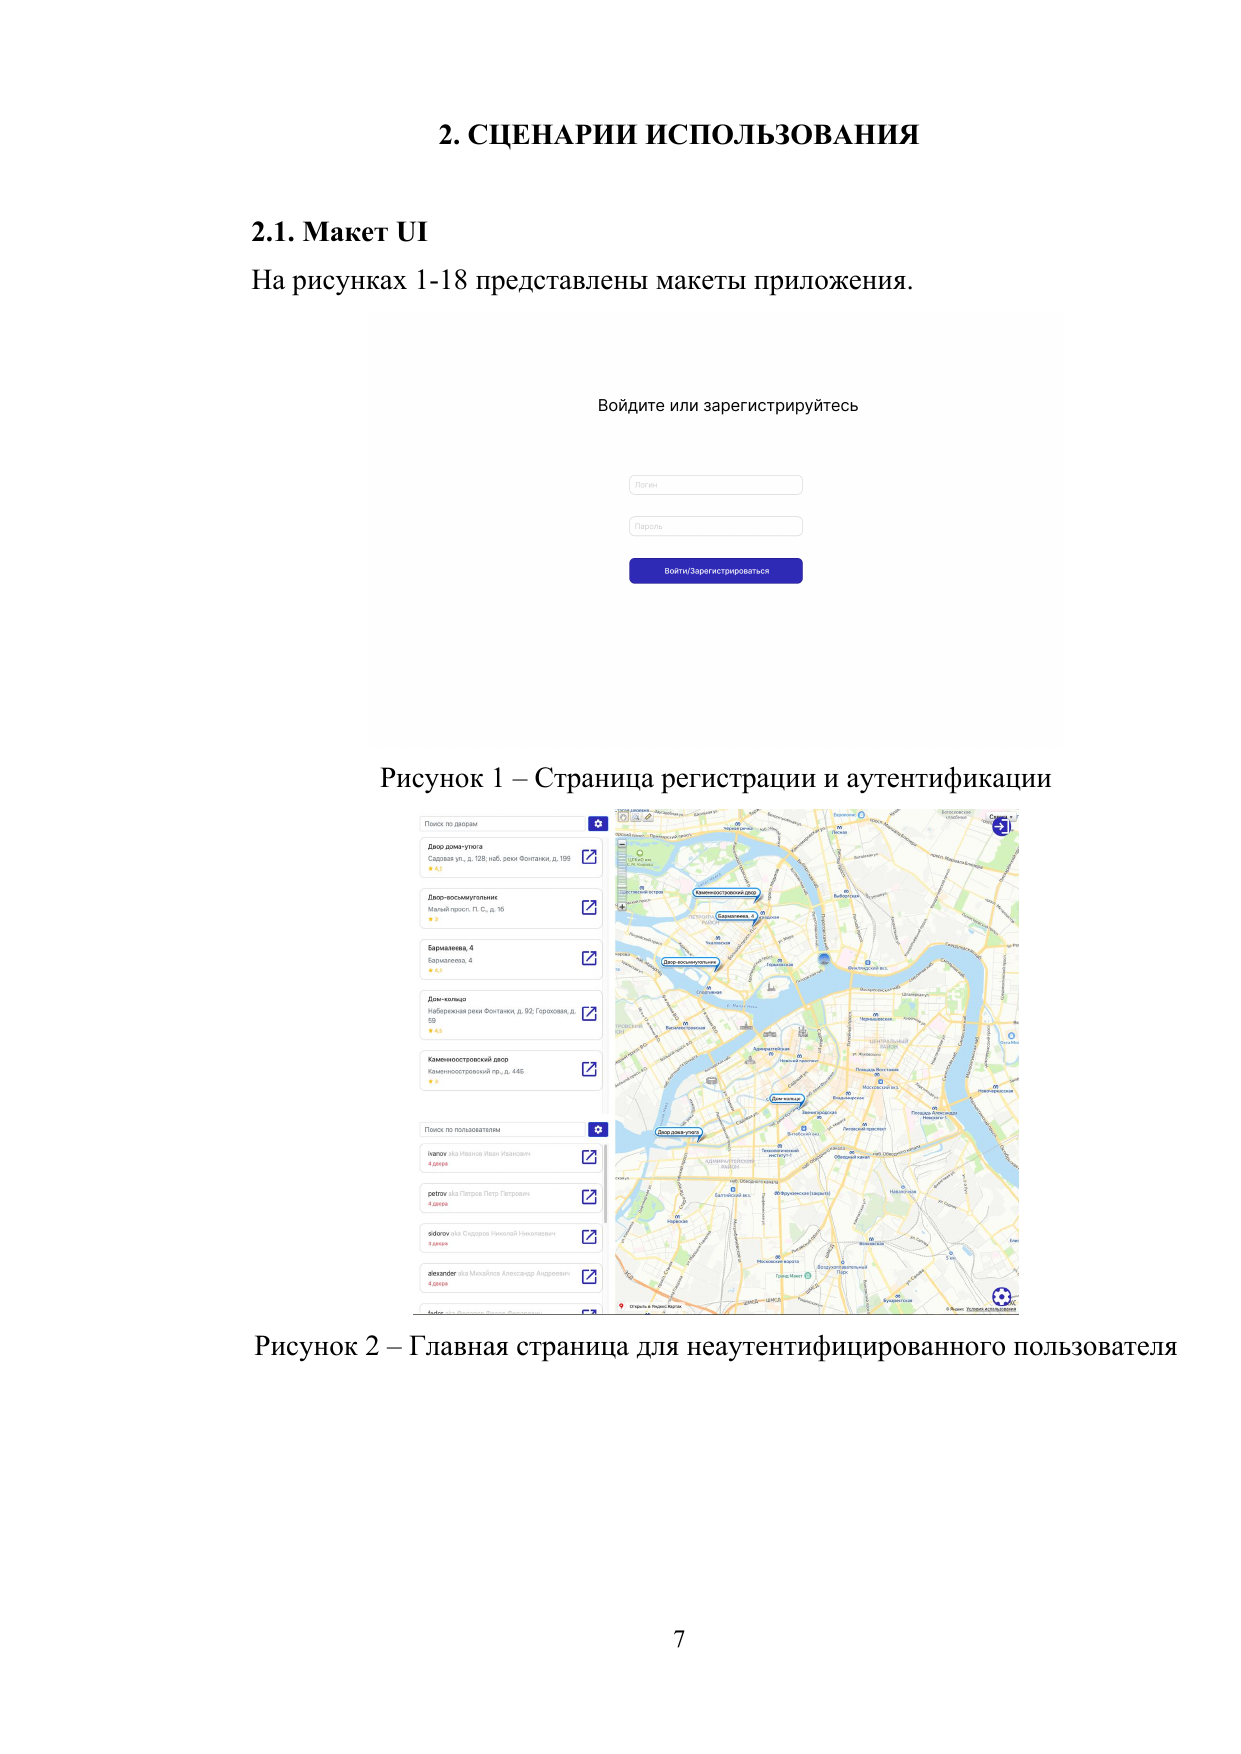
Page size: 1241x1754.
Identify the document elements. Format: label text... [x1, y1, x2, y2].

picture [367, 311, 1065, 748]
picture [413, 809, 1019, 1315]
text Рисунок 2 – Главная страница для неаутентифицированного пользователя [177, 1329, 1181, 1361]
text 2.1. Макет UI [177, 215, 1181, 247]
text На рисунках 1-18 представлены макеты приложения. [177, 263, 1181, 296]
text Рисунок 1 – Страница регистрации и аутентификации [177, 761, 1181, 793]
text 2. СЦЕНАРИИ ИСПОЛЬЗОВАНИЯ [177, 118, 1181, 150]
